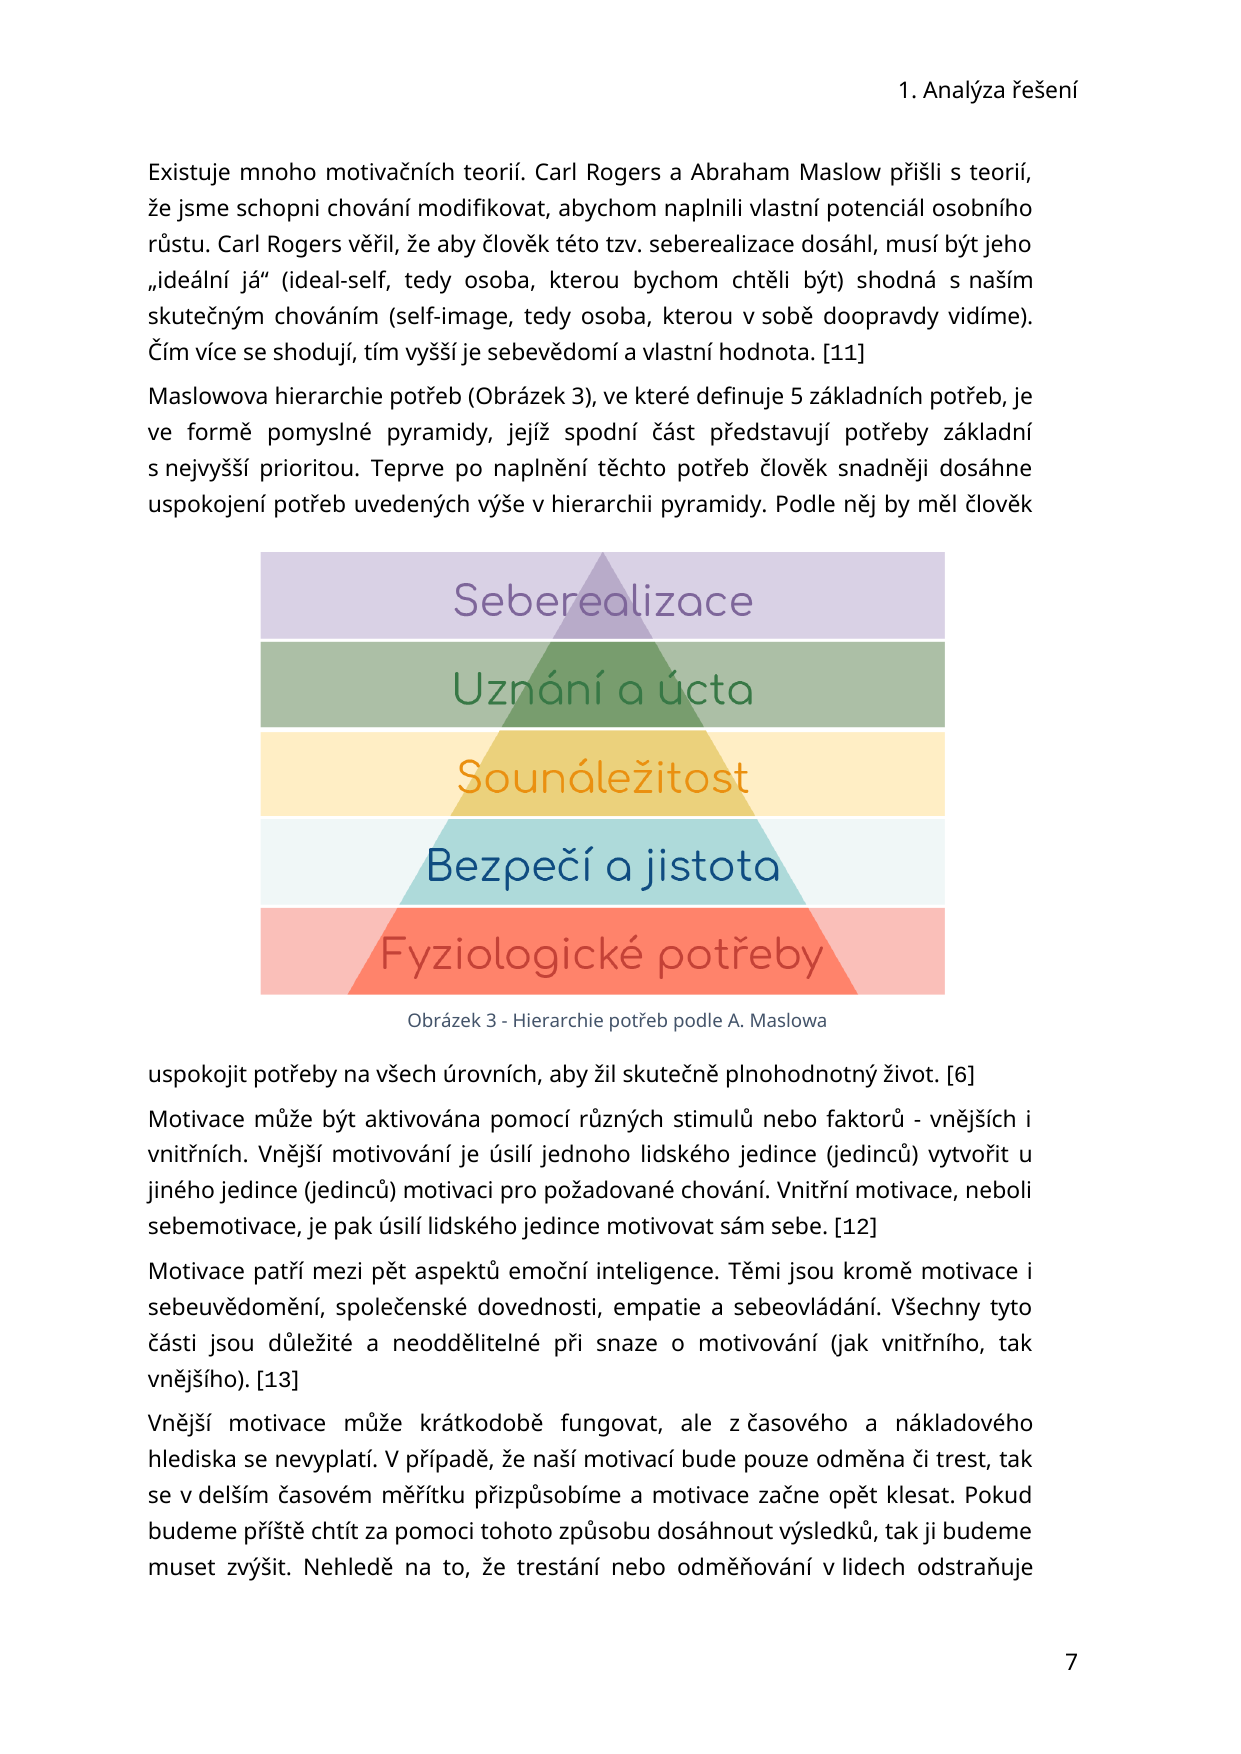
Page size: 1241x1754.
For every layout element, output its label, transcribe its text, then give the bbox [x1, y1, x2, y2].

text Existuje mnoho motivačních teorií. Carl Rogers a Abraham Maslow přišli s teorií, že jsme schopni chování modifikovat, abychom naplnili vlastní potenciál osobního růstu. Carl Rogers věřil, že aby člověk této tzv. seberealizace dosáhl, musí být jeho „ideální já“ (ideal-self, tedy osoba, kterou bychom chtěli být) shodná s naším skutečným chováním (self-image, tedy osoba, kterou v sobě doopravdy vidíme). Čím více se shodují, tím vyšší je sebevědomí a vlastní hodnota. [11] [148, 156, 1033, 367]
text Motivace patří mezi pět aspektů emoční inteligence. Těmi jsou kromě motivace i sebeuvědomění, společenské dovednosti, empatie a sebeovládání. Všechny tyto části jsou důležité a neoddělitelné při snaze o motivování (jak vnitřního, tak vnějšího). [13] [148, 1255, 1033, 1394]
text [148, 1407, 1033, 1582]
picture [260, 552, 945, 995]
text Motivace může být aktivována pomocí různých stimulů nebo faktorů - vnějších i vnitřních. Vnější motivování je úsilí jednoho lidského jedince (jedinců) vytvořit u jiného jedince (jedinců) motivaci pro požadované chování. Vnitřní motivace, neboli sebemotivace, je pak úsilí lidského jedince motivovat sám sebe. [12] [148, 1102, 1033, 1242]
